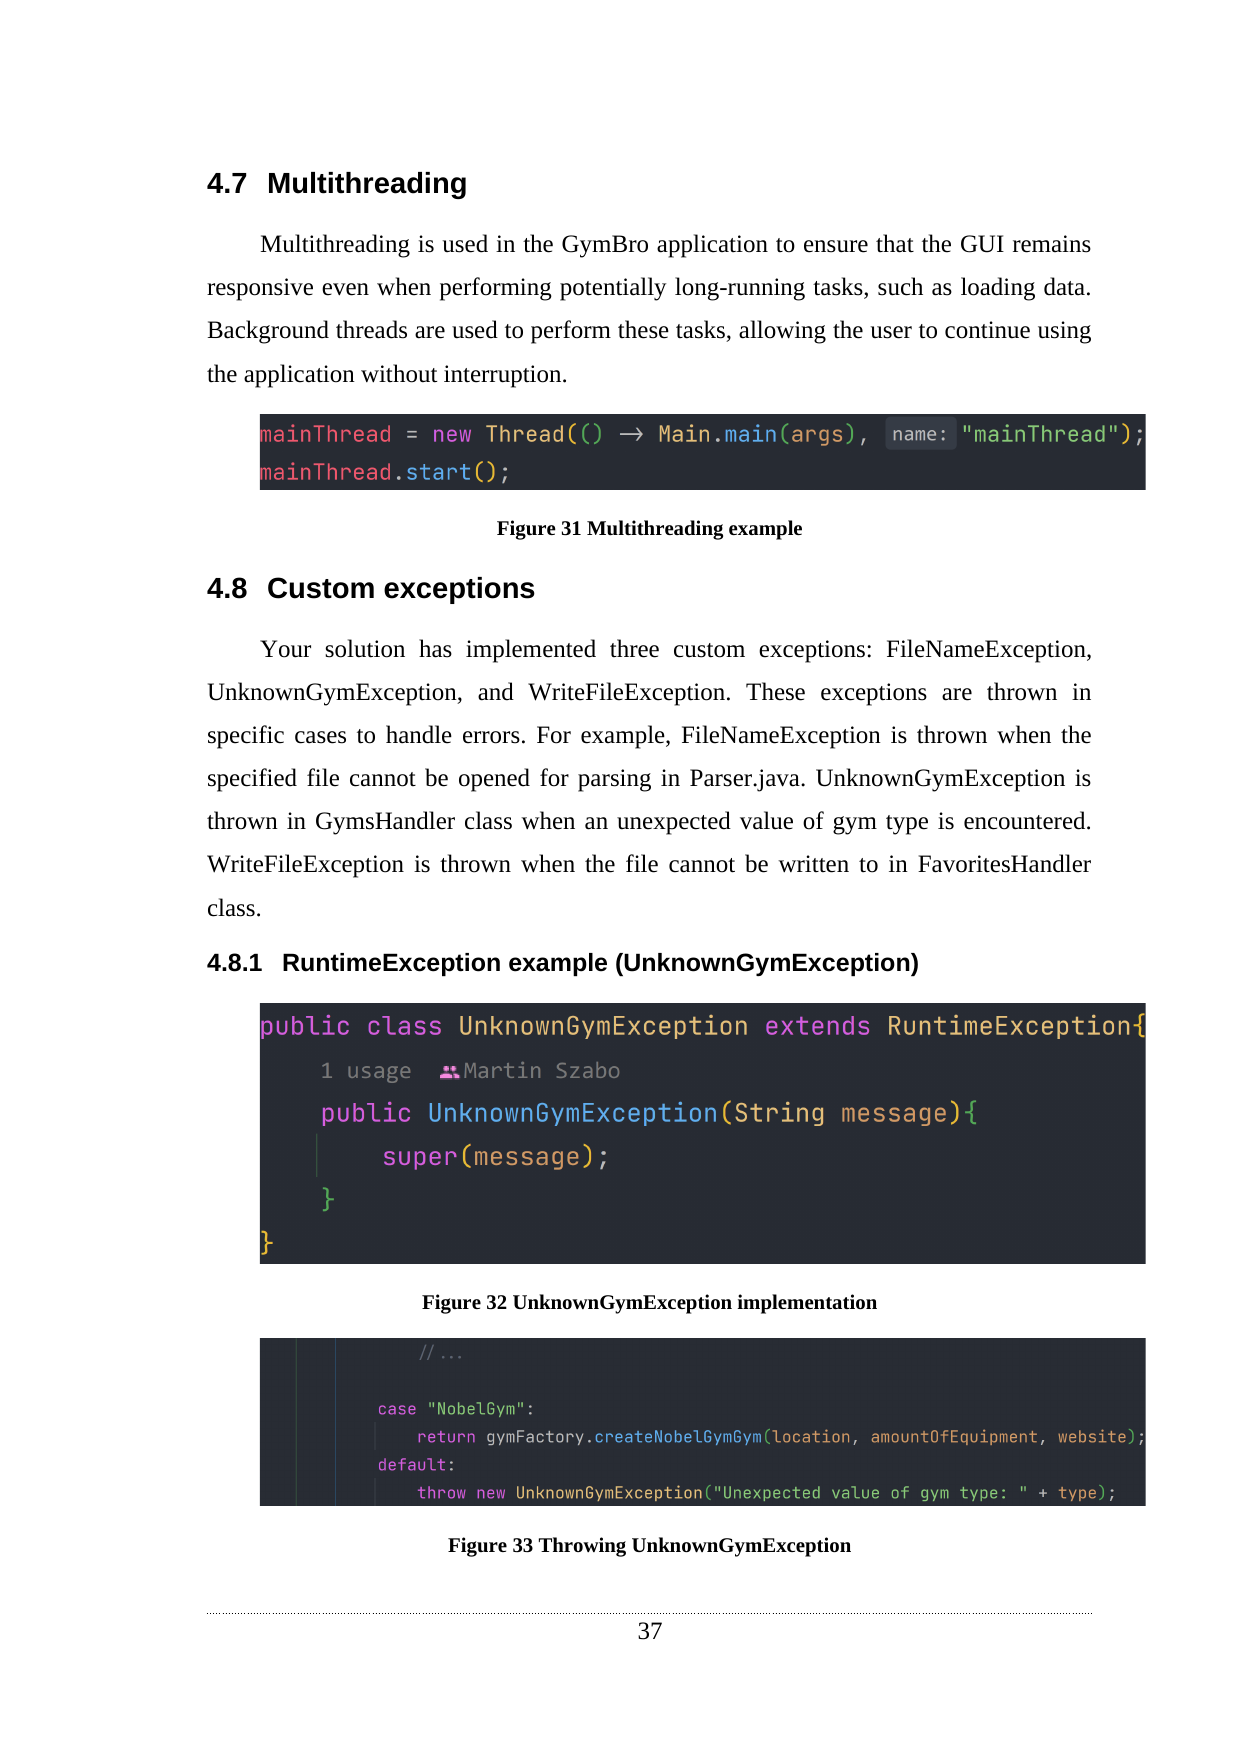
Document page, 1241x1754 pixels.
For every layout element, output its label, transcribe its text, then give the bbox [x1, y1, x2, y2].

text Multithreading is used in the GymBro application to ensure that the GUI remains responsive even when performing potentially long-running tasks, such as loading data. Background threads are used to perform these tasks, allowing the user to continue using the application without interruption. [207, 229, 1092, 387]
picture [259, 1338, 1146, 1506]
text RuntimeException example (UnknownGymException) [207, 948, 1092, 977]
text Custom exceptions [207, 571, 1092, 604]
text Multithreading [207, 166, 1092, 200]
text Your solution has implemented three custom exceptions: FileNameException, UnknownGymException, and WriteFileException. These exceptions are thrown in specific cases to handle errors. For example, FileNameException is thrown when the specified file cannot be opened for parsing in Parser.java. UnknownGymException is thrown in GymsHandler class when an unexpected value of gym type is encountered. WriteFileException is thrown when the file cannot be written to in FavoritesHandler class. [207, 634, 1092, 921]
text Figure 33 Throwing UnknownGymException [207, 1533, 1092, 1557]
text Figure 31 Multithreading example [207, 516, 1092, 540]
picture [259, 1003, 1146, 1264]
text Figure 32 UnknownGymException implementation [207, 1290, 1092, 1314]
picture [259, 414, 1146, 490]
